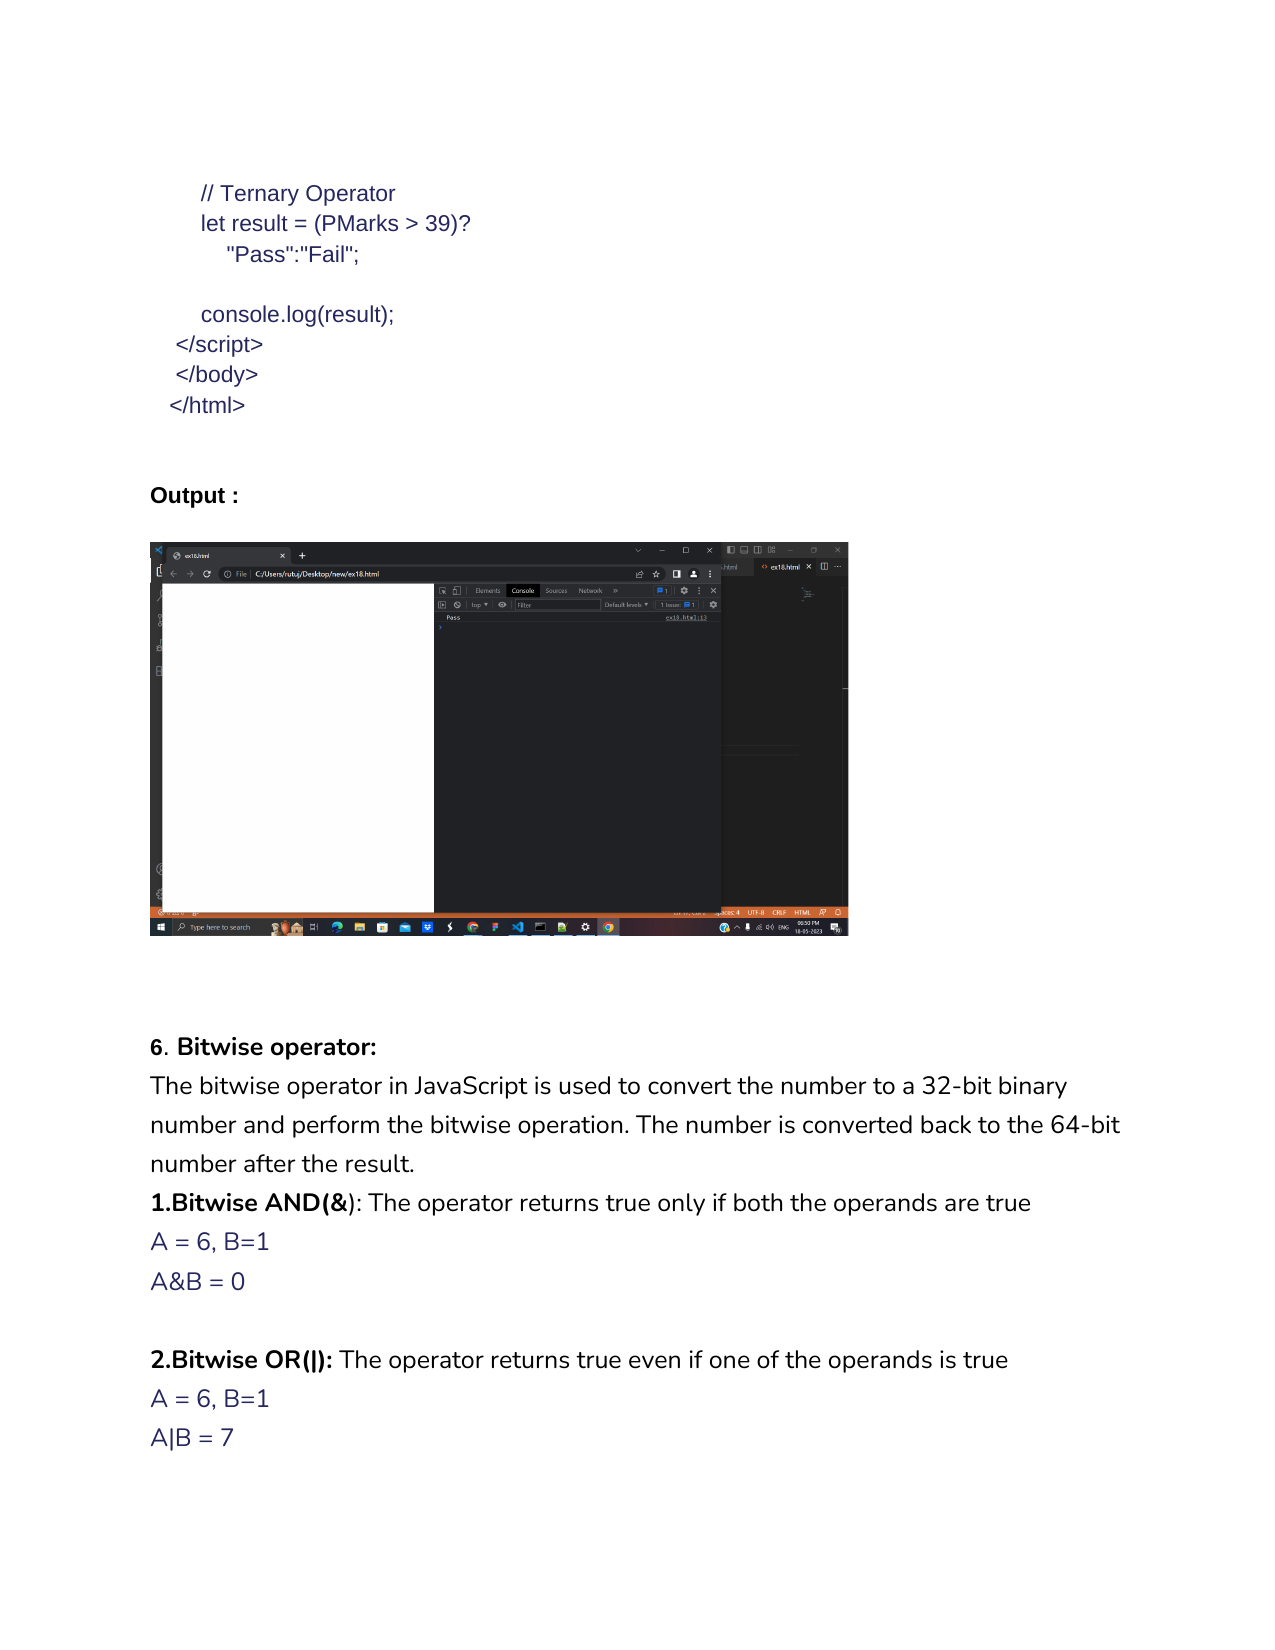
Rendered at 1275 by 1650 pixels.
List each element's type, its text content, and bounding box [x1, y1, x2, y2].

text A = 6, B=1 [150, 1382, 1125, 1416]
text </body> [150, 361, 1125, 388]
text 6. Bitwise operator: [150, 1029, 1125, 1064]
text console.log(result); [150, 301, 1125, 327]
text The bitwise operator in JavaScript is used to convert the number to a 32-bit binary number and perform the bitwise operation. The number is converted back to the 64-bit number after the result. [150, 1069, 1125, 1181]
text </html> [150, 392, 1125, 418]
text A = 6, B=1 [150, 1225, 1125, 1259]
text // Ternary Operator [150, 180, 1125, 207]
text 2.Bitwise OR(|): The operator returns true even if one of the operands is true [150, 1343, 1125, 1377]
text Output : [150, 482, 1125, 509]
text let result = (PMarks > 39)? [150, 210, 1125, 237]
text </script> [150, 331, 1125, 358]
text "Pass":"Fail"; [150, 241, 1125, 267]
text A|B = 7 [150, 1421, 1125, 1455]
text 1.Bitwise AND(&): The operator returns true only if both the operands are true [150, 1186, 1125, 1220]
text A&B = 0 [150, 1264, 1125, 1299]
picture [150, 542, 849, 936]
